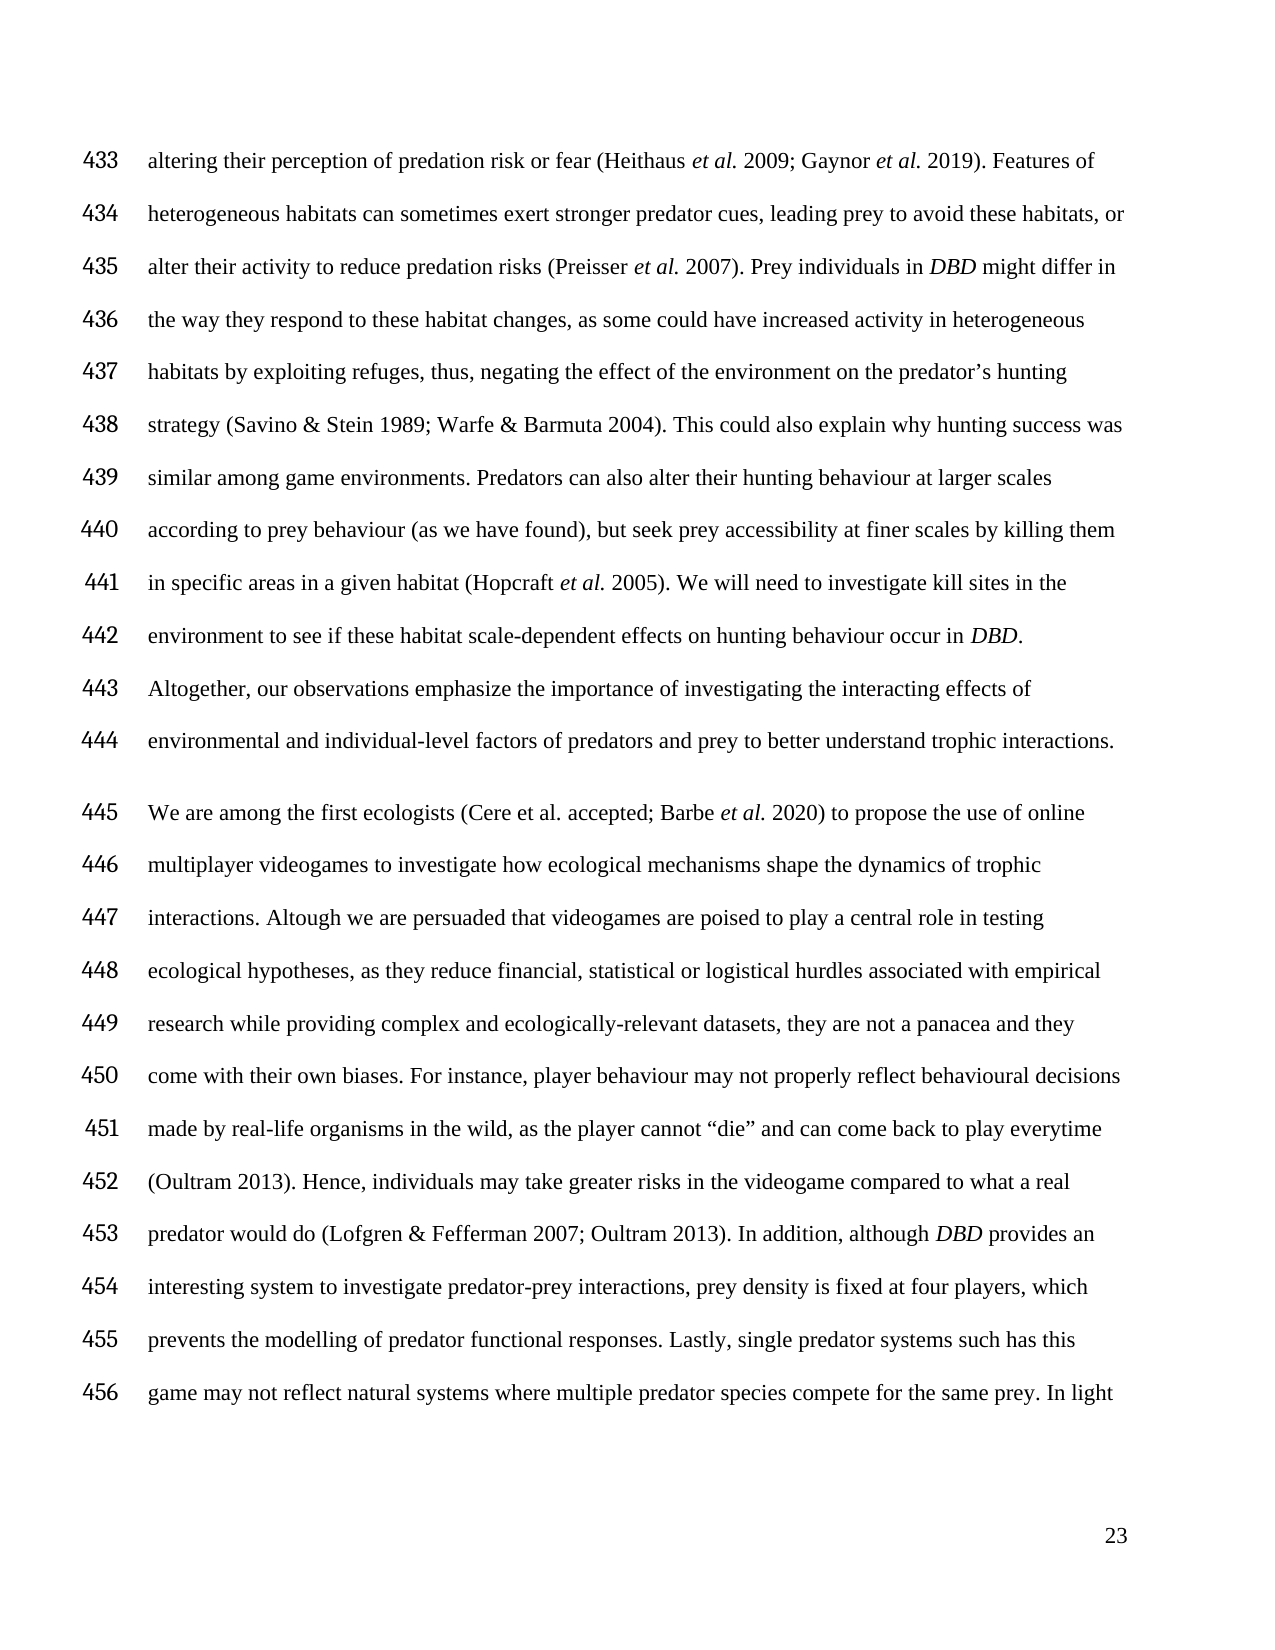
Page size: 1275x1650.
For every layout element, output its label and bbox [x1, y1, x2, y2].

text [148, 148, 1127, 754]
text [148, 799, 1127, 1405]
